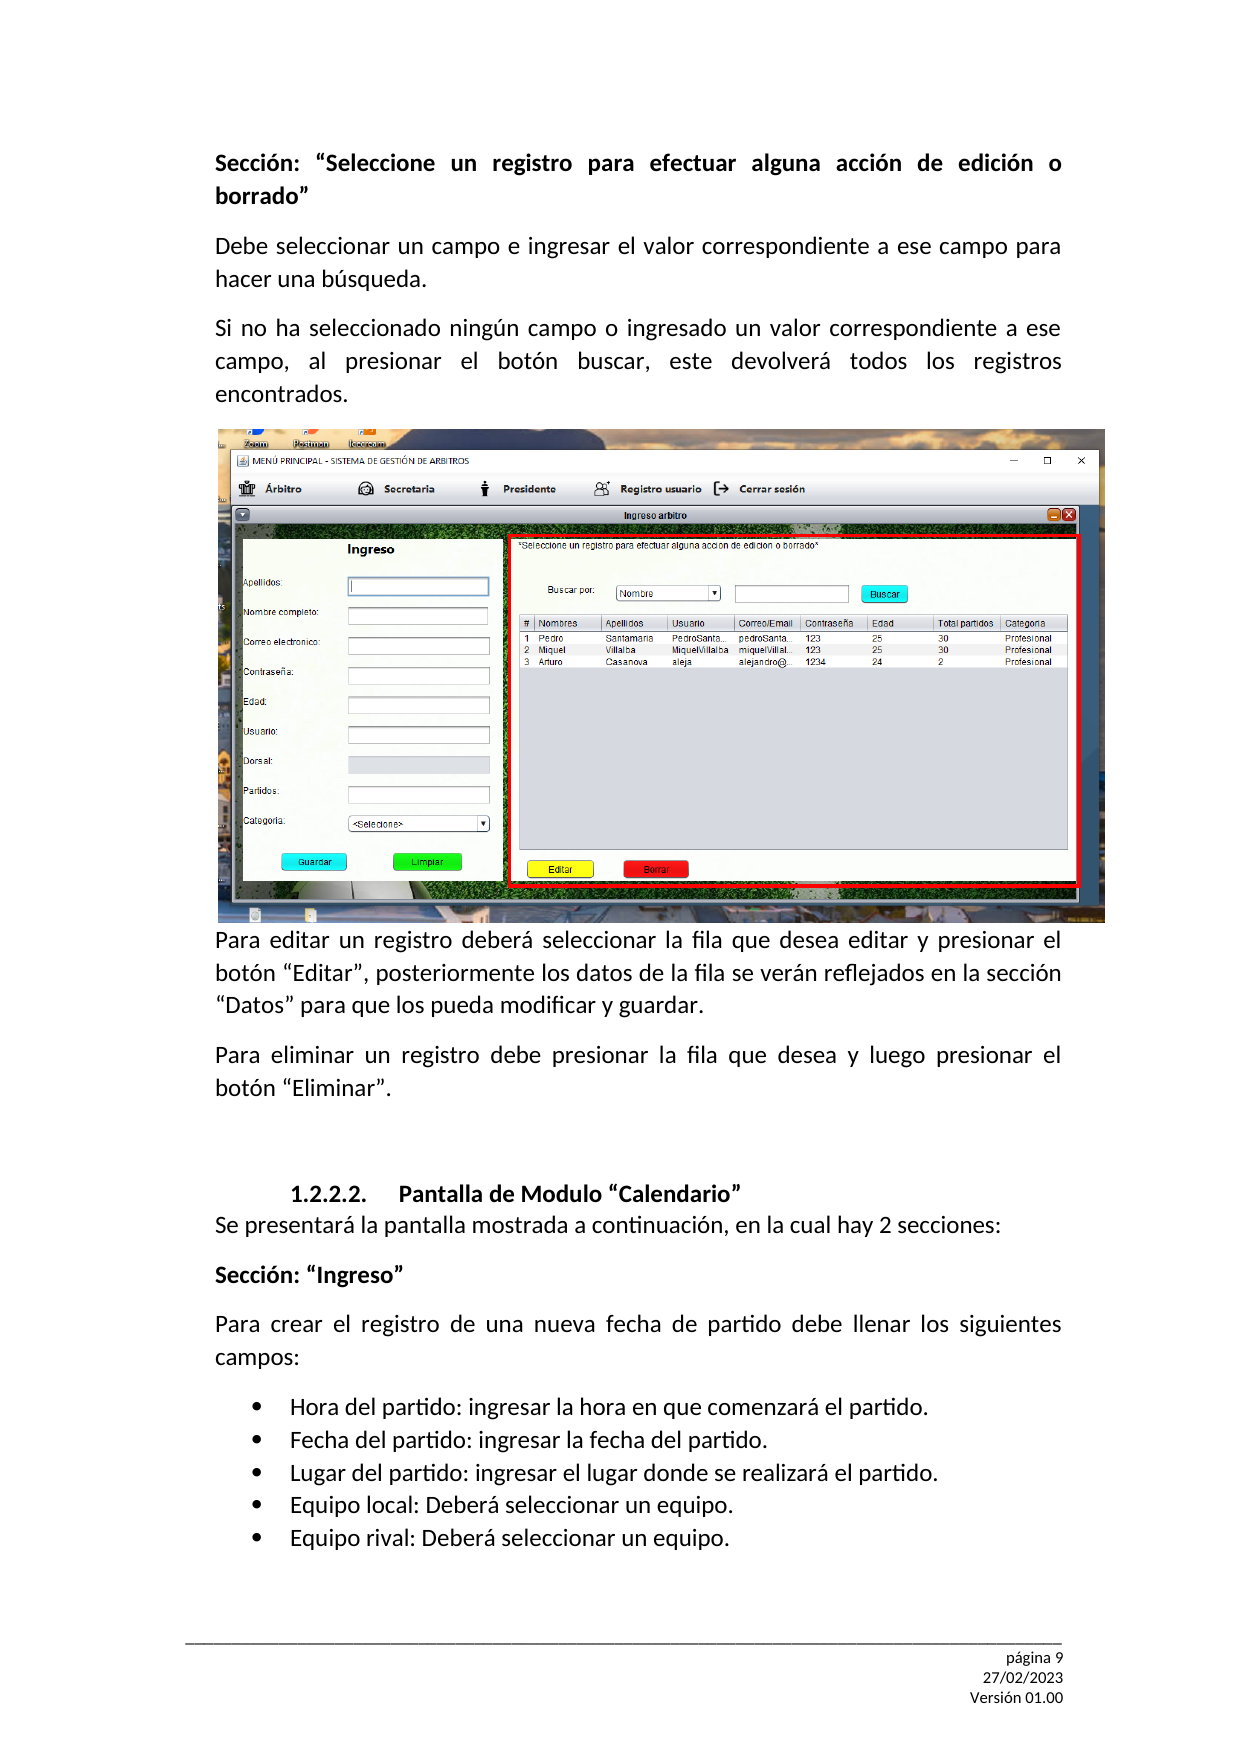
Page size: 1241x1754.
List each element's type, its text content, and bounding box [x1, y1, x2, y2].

text Se presentará la pantalla mostrada a continuación, en la cual hay 2 secciones: [215, 1209, 1063, 1240]
text Para eliminar un registro debe presionar la fila que desea y luego presionar el botón “Eliminar”. [215, 1039, 1063, 1103]
text Si no ha seleccionado ningún campo o ingresado un valor correspondiente a ese campo, al presionar el botón buscar, este devolverá todos los registros encontrados. [215, 313, 1063, 409]
text Sección: “Ingreso” [215, 1259, 1063, 1289]
list Equipo local: Deberá seleccionar un equipo. [252, 1489, 1063, 1520]
list Hora del partido: ingresar la hora en que comenzará el partido. [252, 1391, 1063, 1421]
text Debe seleccionar un campo e ingresar el valor correspondiente a ese campo para hacer una búsqueda. [215, 230, 1063, 293]
list Equipo rival: Deberá seleccionar un equipo. [252, 1522, 1063, 1553]
picture [218, 429, 1105, 923]
list Lugar del partido: ingresar el lugar donde se realizará el partido. [252, 1457, 1063, 1487]
list Fecha del partido: ingresar la fecha del partido. [252, 1424, 1063, 1454]
text Para editar un registro deberá seleccionar la fila que desea editar y presionar el botón “Editar”, posteriormente los datos de la fila se verán reflejados en la sección “Datos” para que los pueda modificar y guardar. [215, 924, 1063, 1020]
text Para crear el registro de una nueva fecha de partido debe llenar los siguientes campos: [215, 1308, 1063, 1372]
subtitle Pantalla de Modulo “Calendario” [290, 1179, 1062, 1209]
text Sección: “Seleccione un registro para efectuar alguna acción de edición o borrado” [215, 148, 1063, 211]
